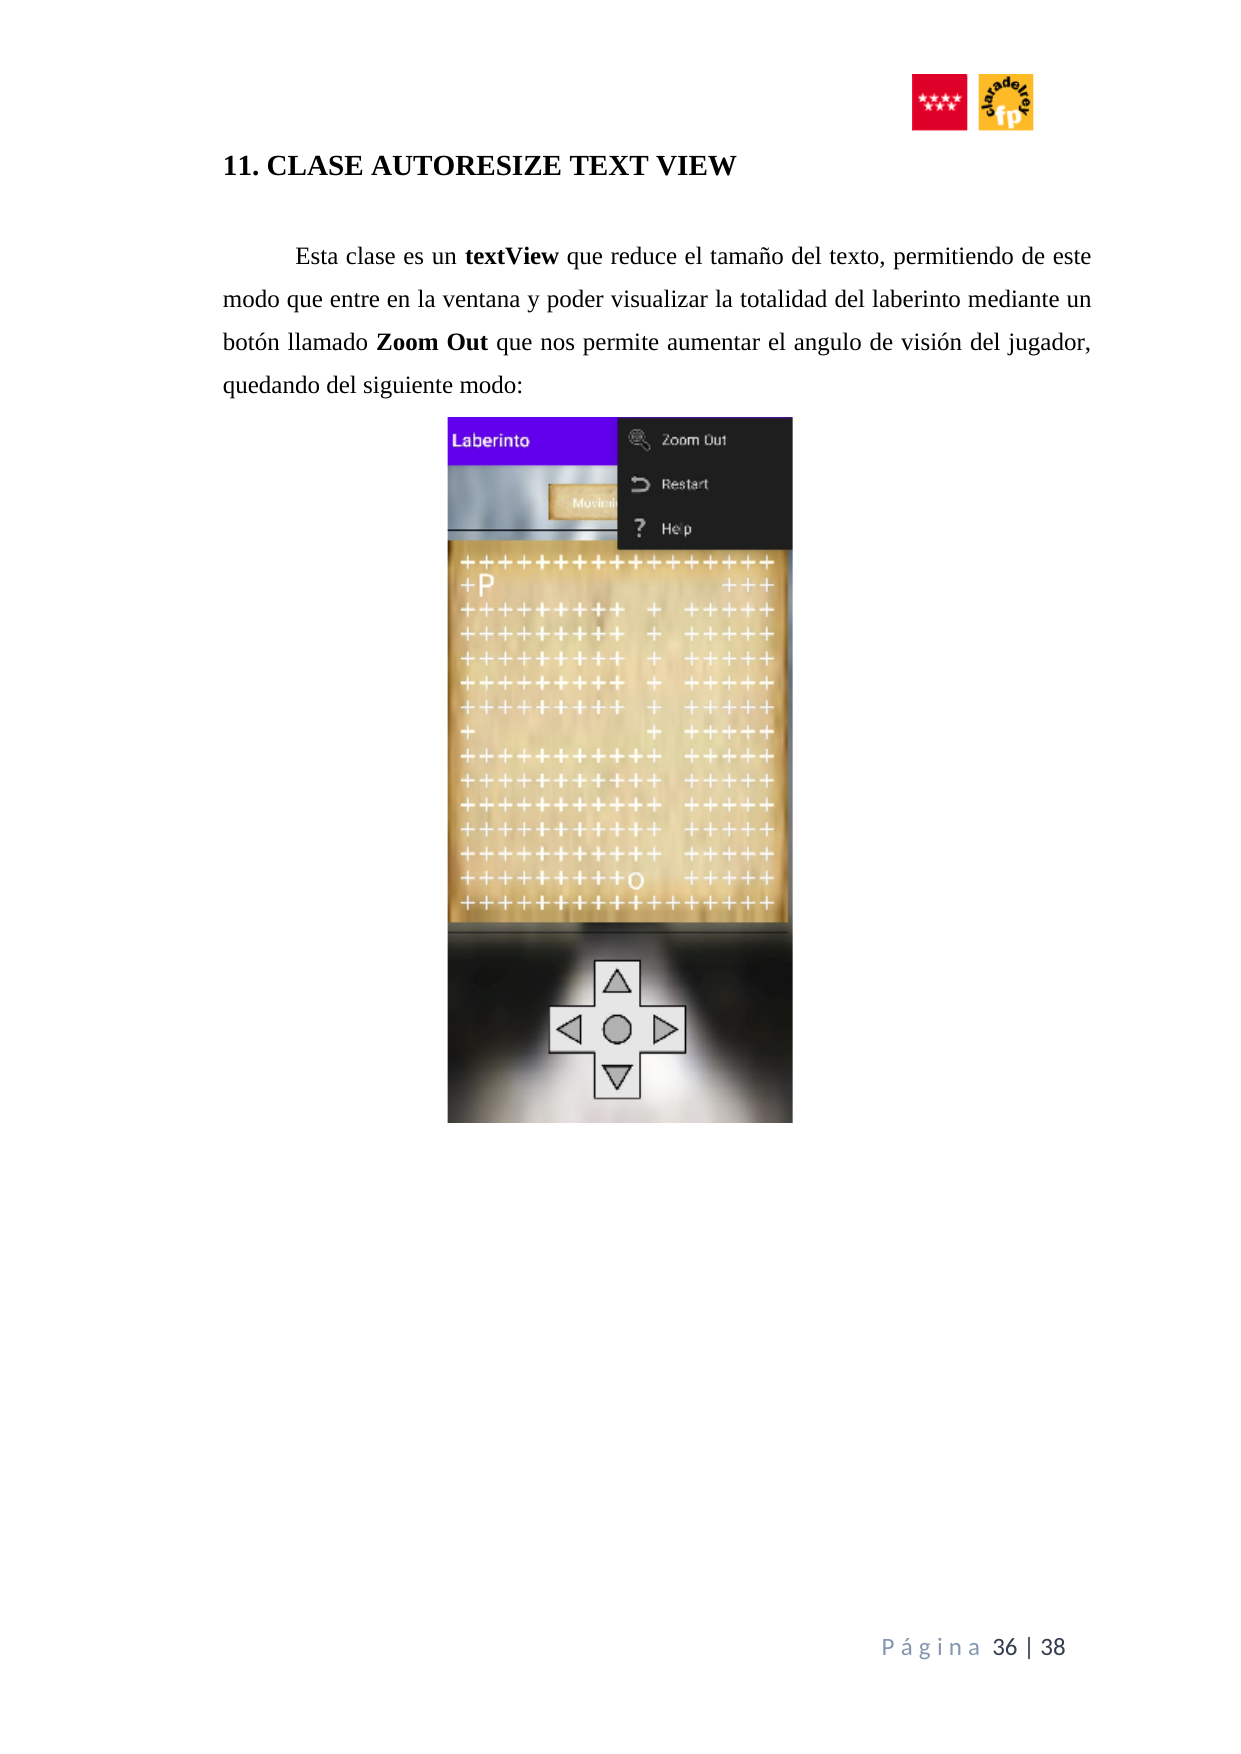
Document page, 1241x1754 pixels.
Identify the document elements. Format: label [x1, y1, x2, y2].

picture [911, 73, 1034, 131]
picture [447, 417, 793, 1123]
